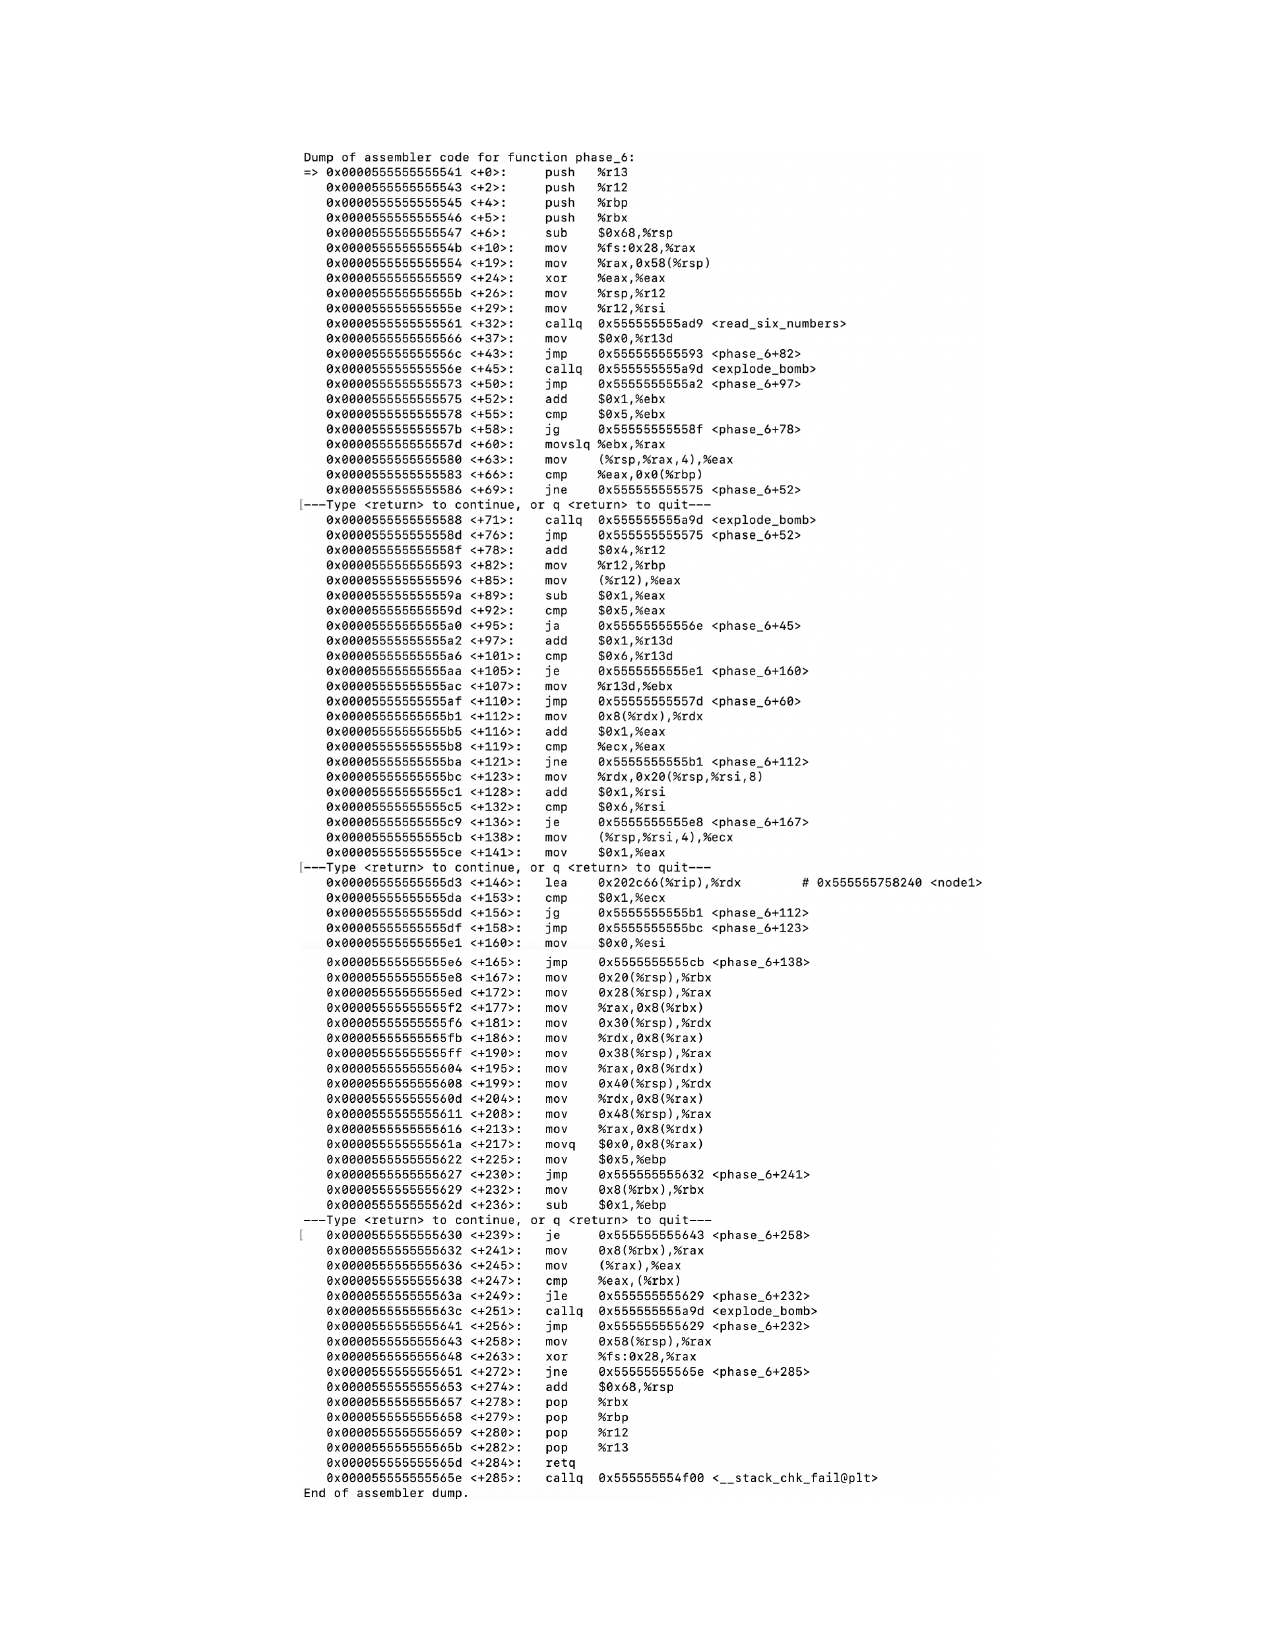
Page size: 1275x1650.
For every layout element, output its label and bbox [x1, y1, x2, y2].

picture [300, 150, 988, 950]
picture [300, 953, 996, 1499]
